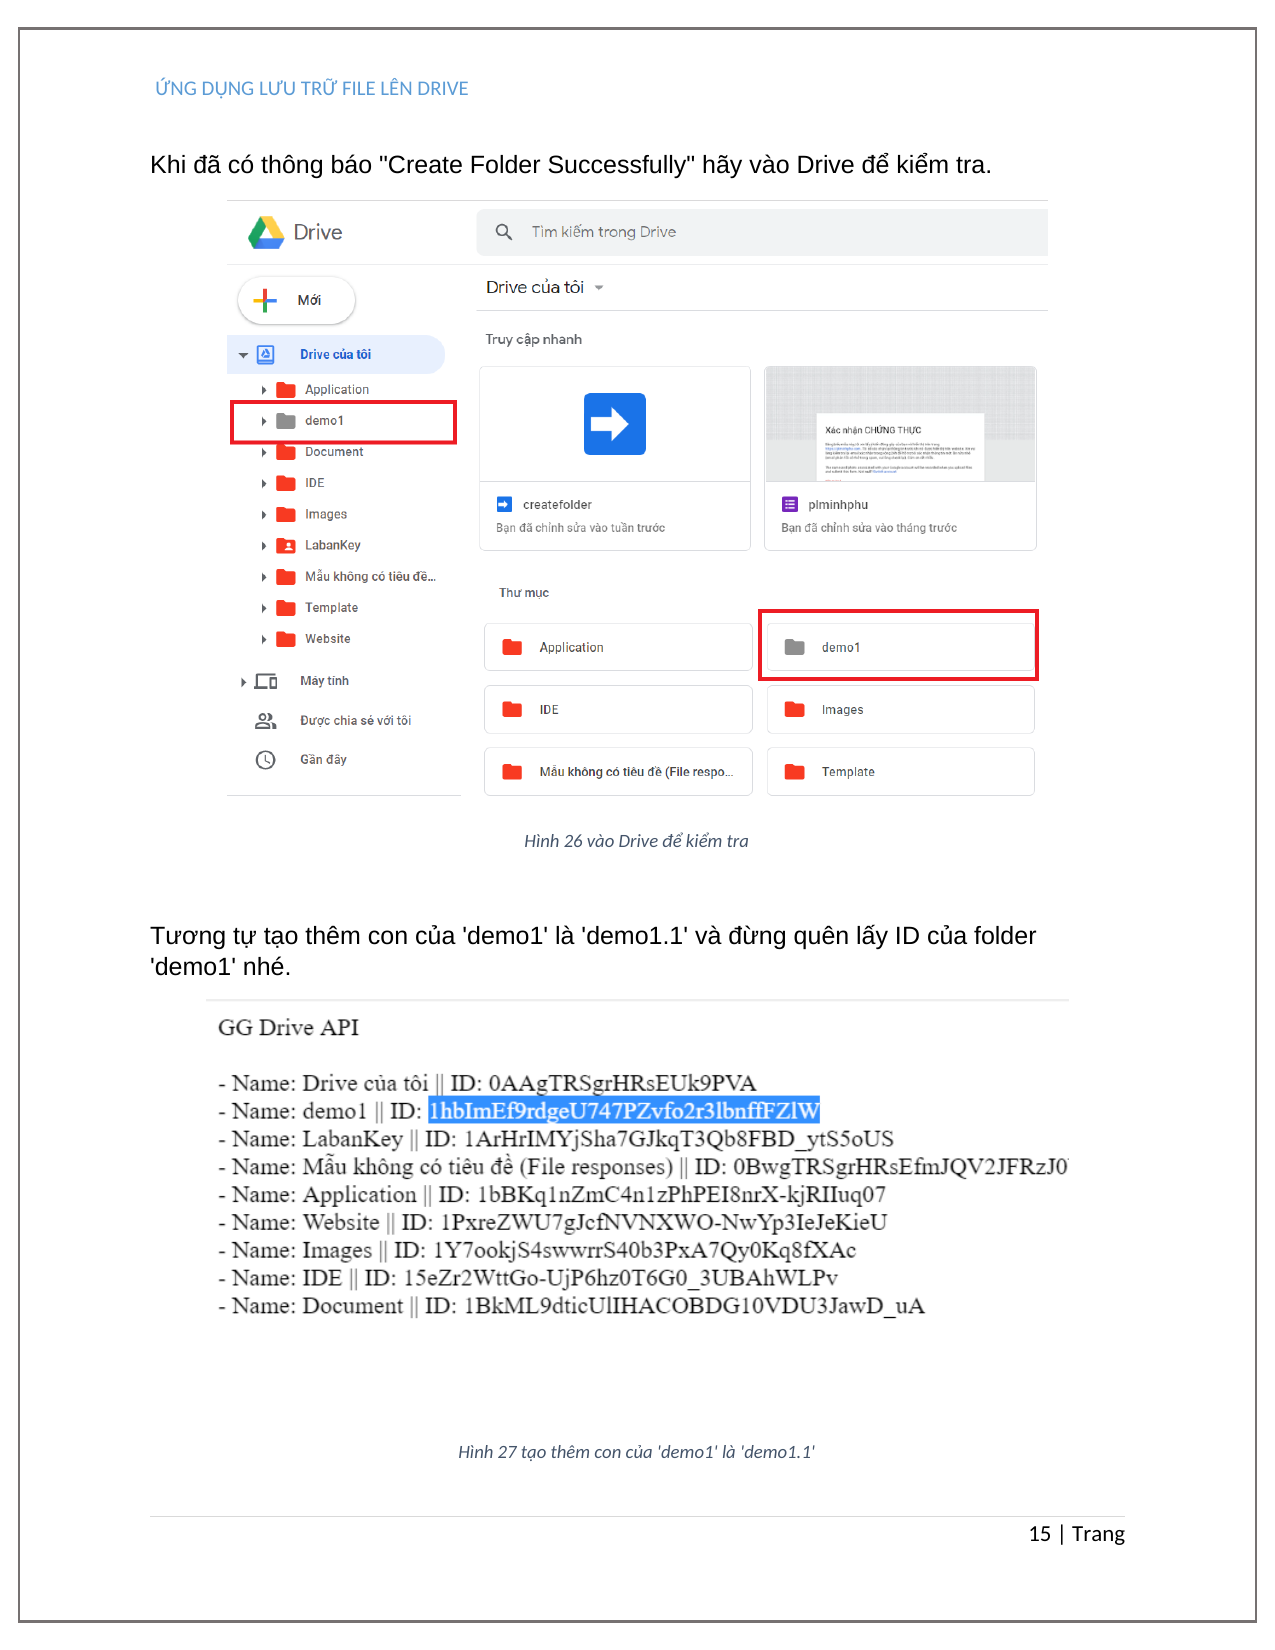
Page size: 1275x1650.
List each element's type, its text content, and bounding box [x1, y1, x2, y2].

text Khi đã có thông báo "Create Folder Successfully" hãy vào Drive để kiểm tra. [150, 150, 1125, 179]
picture [227, 197, 1048, 811]
text Hình tạo thêm con của 'demo1' là 'demo1.1' [150, 1440, 1125, 1463]
text Hình vào Drive để kiểm tra [150, 829, 1125, 852]
picture [206, 999, 1069, 1421]
text Tương tự tạo thêm con của 'demo1' là 'demo1.1' và đừng quên lấy ID của folder 'demo1' nhé. [150, 921, 1125, 980]
